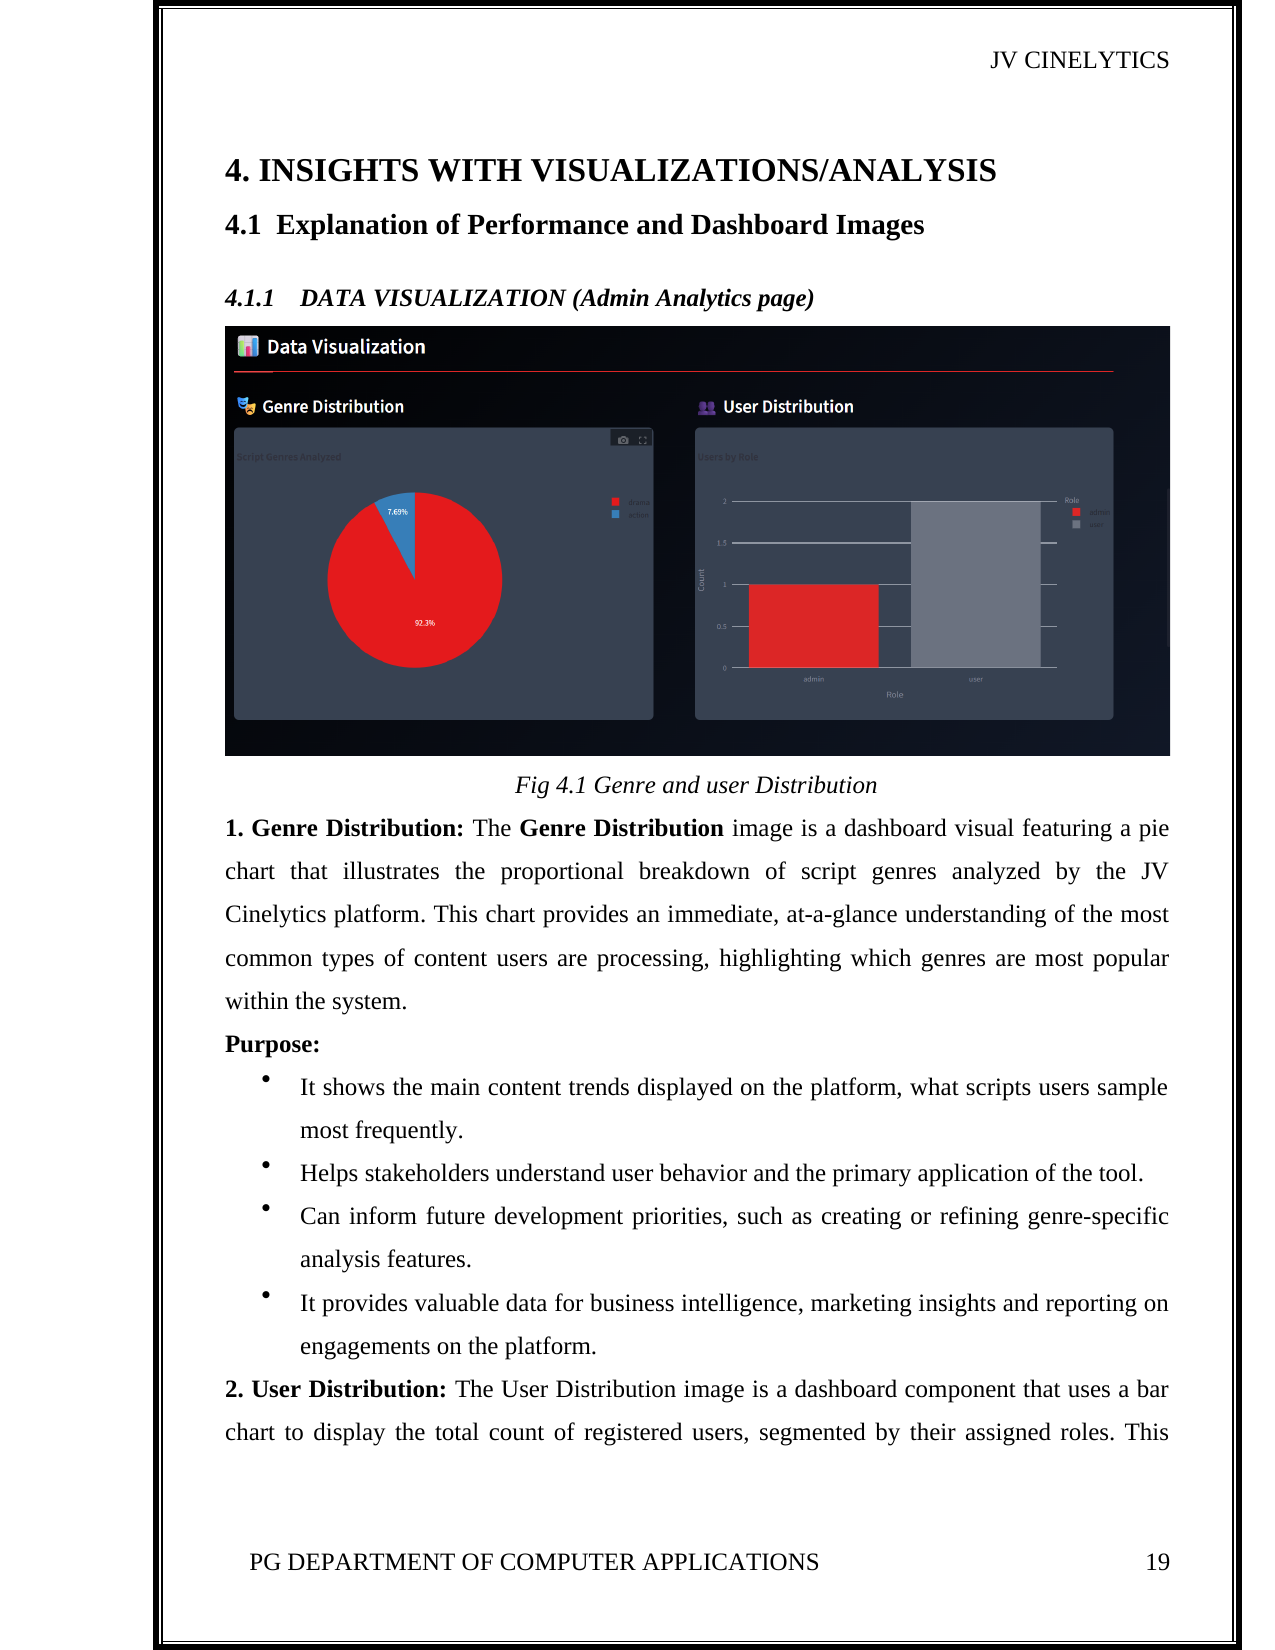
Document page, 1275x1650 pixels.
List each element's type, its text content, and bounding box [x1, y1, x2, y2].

list Helps stakeholders understand user behavior and the primary application of the tool. [262, 1158, 1170, 1187]
text Purpose: [225, 1029, 1170, 1058]
list It provides valuable data for business intelligence, marketing insights and reporting on engagements on the platform. [262, 1288, 1170, 1359]
text Fig 4.1 Genre and user Distribution [225, 770, 1170, 799]
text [225, 1374, 1170, 1446]
list It shows the main content trends displayed on the platform, what scripts users sample most frequently. [262, 1072, 1170, 1144]
text 1. Genre Distribution: The Genre Distribution image is a dashboard visual featuring a pie chart that illustrates the proportional breakdown of script genres analyzed by the JV Cinelytics platform. This chart provides an immediate, at-a-glance understanding of the most common types of content users are processing, highlighting which genres are most popular within the system. [225, 813, 1170, 1014]
list Can inform future development priorities, such as creating or refining genre-specific analysis features. [262, 1201, 1170, 1273]
list DATA VISUALIZATION (Admin Analytics page) [225, 283, 1170, 312]
subtitle 4. INSIGHTS WITH VISUALIZATIONS/ANALYSIS [225, 150, 1170, 188]
text 4.1 Explanation of Performance and Dashboard Images [225, 207, 1170, 241]
picture [225, 326, 1171, 756]
